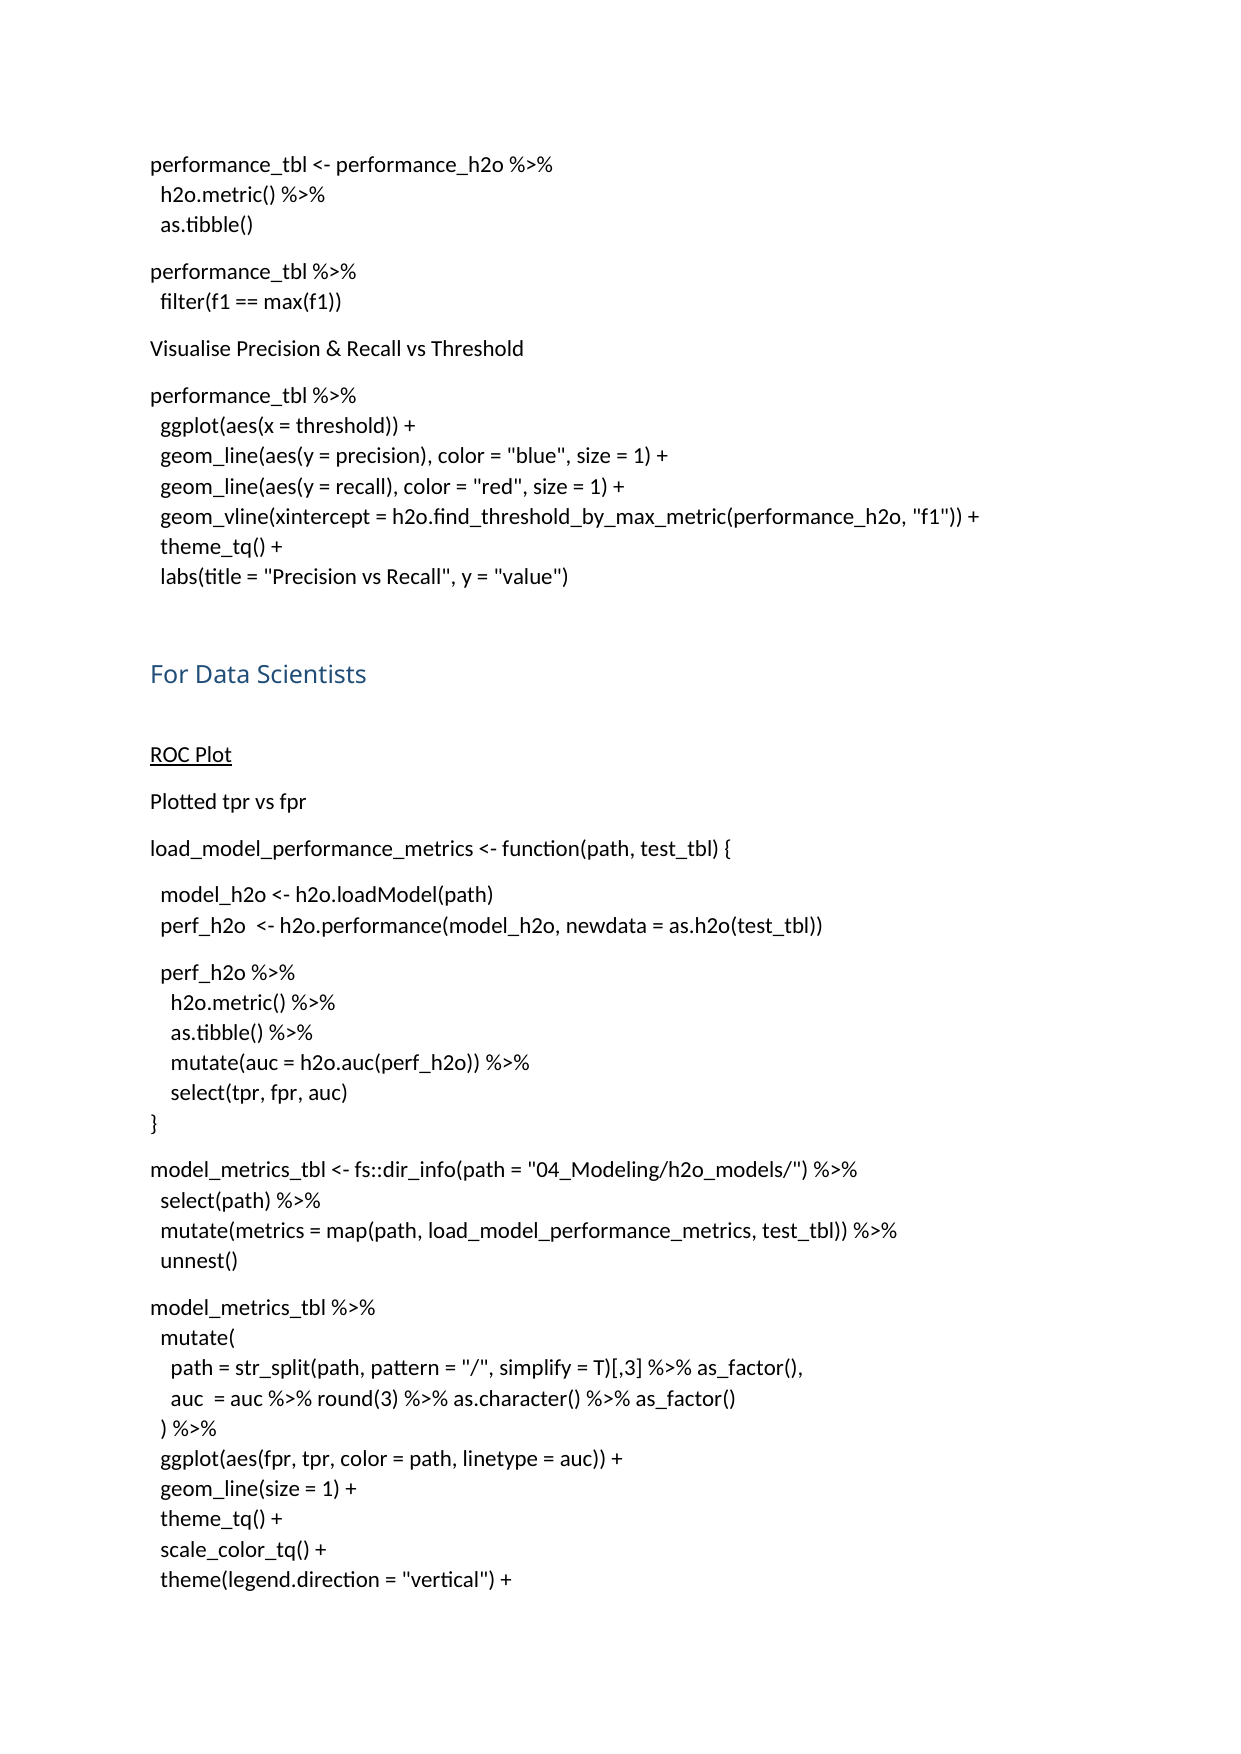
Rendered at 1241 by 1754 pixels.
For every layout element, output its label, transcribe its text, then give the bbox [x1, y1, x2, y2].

text performance_tbl %>% filter(f1 == max(f1)) [150, 257, 1090, 316]
text Plotted tpr vs fpr [150, 787, 1090, 815]
text load_model_performance_metrics <- function(path, test_tbl) { [150, 834, 1090, 862]
text model_h2o <- h2o.loadModel(path) perf_h2o <- h2o.performance(model_h2o, newdata = as.h2o(test_tbl)) [150, 881, 1090, 939]
text Visualise Precision & Recall vs Threshold [150, 334, 1090, 362]
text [150, 1293, 1090, 1593]
text perf_h2o %>% h2o.metric() %>% as.tibble() %>% mutate(auc = h2o.auc(perf_h2o)) %>% select(tpr, fpr, auc) } [150, 958, 1090, 1137]
text ROC Plot [150, 740, 1090, 768]
subtitle For Data Scientists [150, 656, 1090, 690]
text performance_tbl <- performance_h2o %>% h2o.metric() %>% as.tibble() [150, 150, 1090, 238]
text performance_tbl %>% ggplot(aes(x = threshold)) + geom_line(aes(y = precision), color = "blue", size = 1) + geom_line(aes(y = recall), color = "red", size = 1) + geom_vline(xintercept = h2o.find_threshold_by_max_metric(performance_h2o, "f1")) + theme_tq() + labs(title = "Precision vs Recall", y = "value") [150, 381, 1090, 591]
text model_metrics_tbl <- fs::dir_info(path = "04_Modeling/h2o_models/") %>% select(path) %>% mutate(metrics = map(path, load_model_performance_metrics, test_tbl)) %>% unnest() [150, 1156, 1090, 1274]
